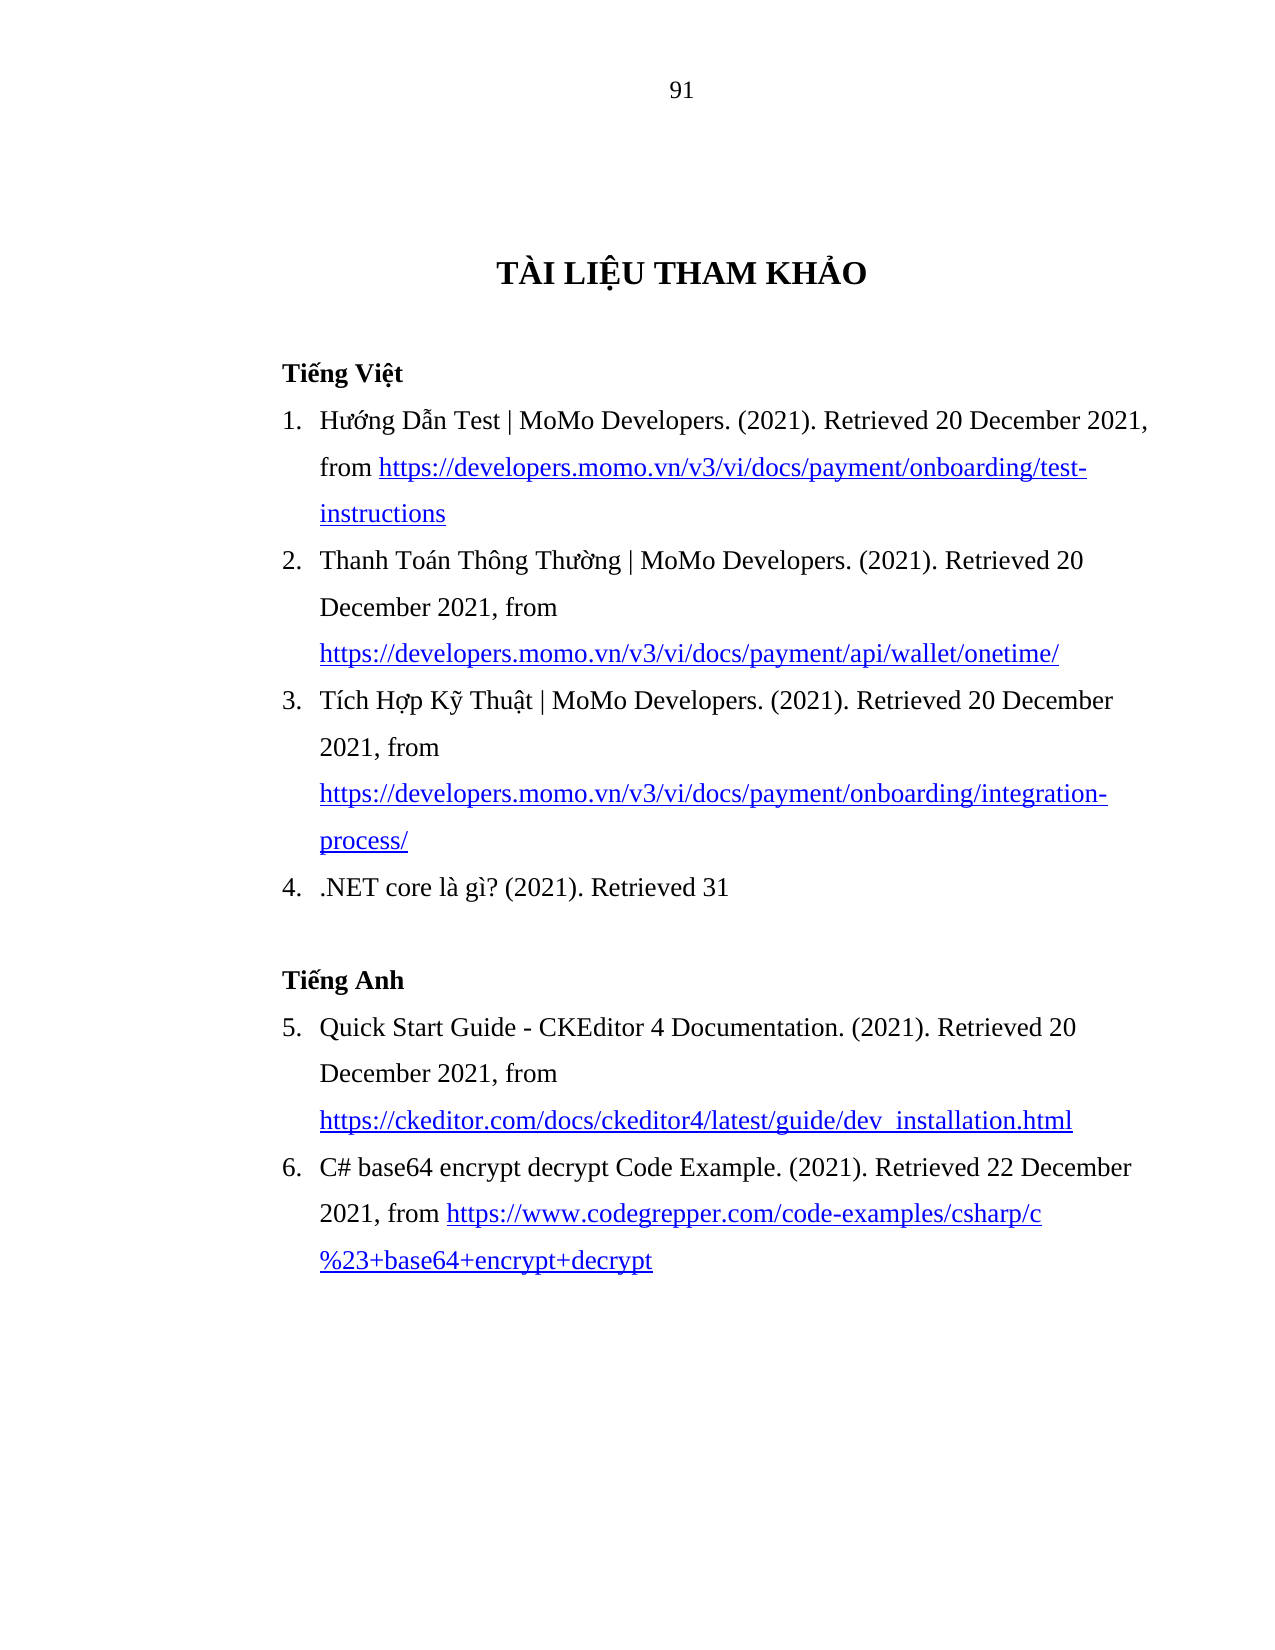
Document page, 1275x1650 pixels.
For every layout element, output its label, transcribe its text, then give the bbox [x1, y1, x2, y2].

list Quick Start Guide - CKEditor 4 Documentation. (2021). Retrieved 20 December 2021, from https://ckeditor.com/docs/ckeditor4/latest/guide/dev_installation.html [282, 1011, 1157, 1135]
list Thanh Toán Thông Thường | MoMo Developers. (2021). Retrieved 20 December 2021, from https://developers.momo.vn/v3/vi/docs/payment/api/wallet/onetime/ [282, 544, 1157, 669]
text Tiếng Việt [244, 358, 1157, 389]
list C# base64 encrypt decrypt Code Example. (2021). Retrieved 22 December 2021, from https://www.codegrepper.com/code-examples/csharp/c%23+base64+encrypt+decrypt [282, 1151, 1157, 1275]
list Hướng Dẫn Test | MoMo Developers. (2021). Retrieved 20 December 2021, from https://developers.momo.vn/v3/vi/docs/payment/onboarding/test-instructions [282, 404, 1157, 529]
list Tích Hợp Kỹ Thuật | MoMo Developers. (2021). Retrieved 20 December 2021, from https://developers.momo.vn/v3/vi/docs/payment/onboarding/integration-process/ [282, 684, 1157, 855]
list .NET core là gì? (2021). Retrieved 31 [282, 871, 1157, 902]
text Tiếng Anh [244, 964, 1157, 995]
text TÀI LIỆU THAM KHẢO [207, 253, 1157, 292]
